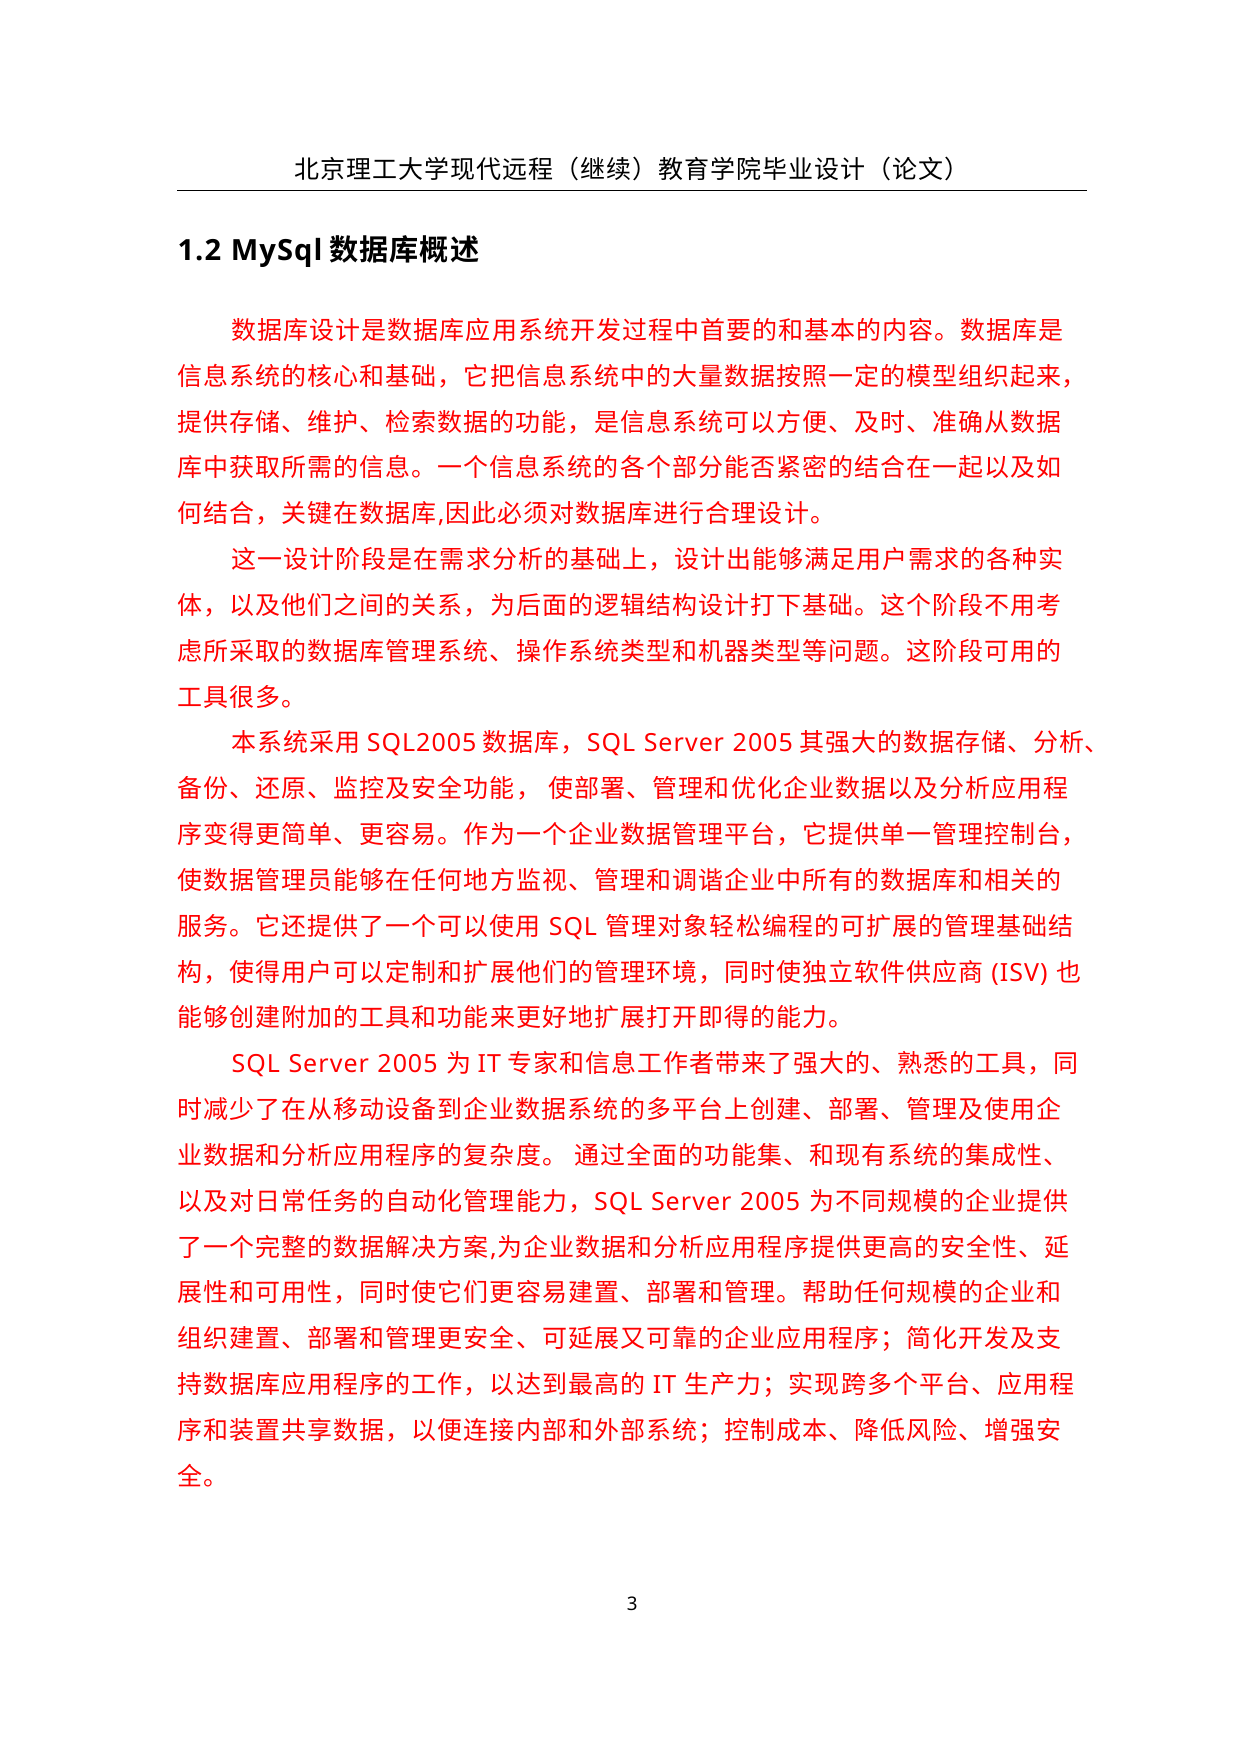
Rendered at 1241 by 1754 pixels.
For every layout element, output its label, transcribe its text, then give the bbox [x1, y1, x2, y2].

text 本系统采用SQL2005数据库，SQL Server 2005其强大的数据存储、分析、备份、还原、监控及安全功能， 使部署、管理和优化企业数据以及分析应用程序变得更简单、更容易。作为一个企业数据管理平台，它提供单一管理控制台，使数据管理员能够在任何地方监视、管理和调谐企业中所有的数据库和相关的服务。它还提供了一个可以使用 SQL 管理对象轻松编程的可扩展的管理基础结构，使得用户可以定制和扩展他们的管理环境，同时使独立软件供应商 (ISV) 也能够创建附加的工具和功能来更好地扩展打开即得的能力。 [177, 715, 1087, 1036]
subtitle 1.2 MySql数据库概述 [177, 207, 1087, 273]
text SQL Server 2005 为IT专家和信息工作者带来了强大的、熟悉的工具，同时减少了在从移动设备到企业数据系统的多平台上创建、部署、管理及使用企业数据和分析应用程序的复杂度。 通过全面的功能集、和现有系统的集成性、以及对日常任务的自动化管理能力，SQL Server 2005 为不同规模的企业提供了一个完整的数据解决方案,为企业数据和分析应用程序提供更高的安全性、延展性和可用性，同时使它们更容易建置、部署和管理。帮助任何规模的企业和组织建置、部署和管理更安全、可延展又可靠的企业应用程序；简化开发及支持数据库应用程序的工作，以达到最高的 IT 生产力；实现跨多个平台、应用程序和装置共享数据，以便连接内部和外部系统；控制成本、降低风险、增强安全。 [177, 1036, 1087, 1494]
text 这一设计阶段是在需求分析的基础上，设计出能够满足用户需求的各种实体，以及他们之间的关系，为后面的逻辑结构设计打下基础。这个阶段不用考虑所采取的数据库管理系统、操作系统类型和机器类型等问题。这阶段可用的工具很多。 [177, 532, 1087, 715]
text 数据库设计是数据库应用系统开发过程中首要的和基本的内容。数据库是信息系统的核心和基础，它把信息系统中的大量数据按照一定的模型组织起来，提供存储、维护、检索数据的功能，是信息系统可以方便、及时、准确从数据库中获取所需的信息。一个信息系统的各个部分能否紧密的结合在一起以及如何结合，关键在数据库,因此必须对数据库进行合理设计。 [177, 303, 1087, 532]
